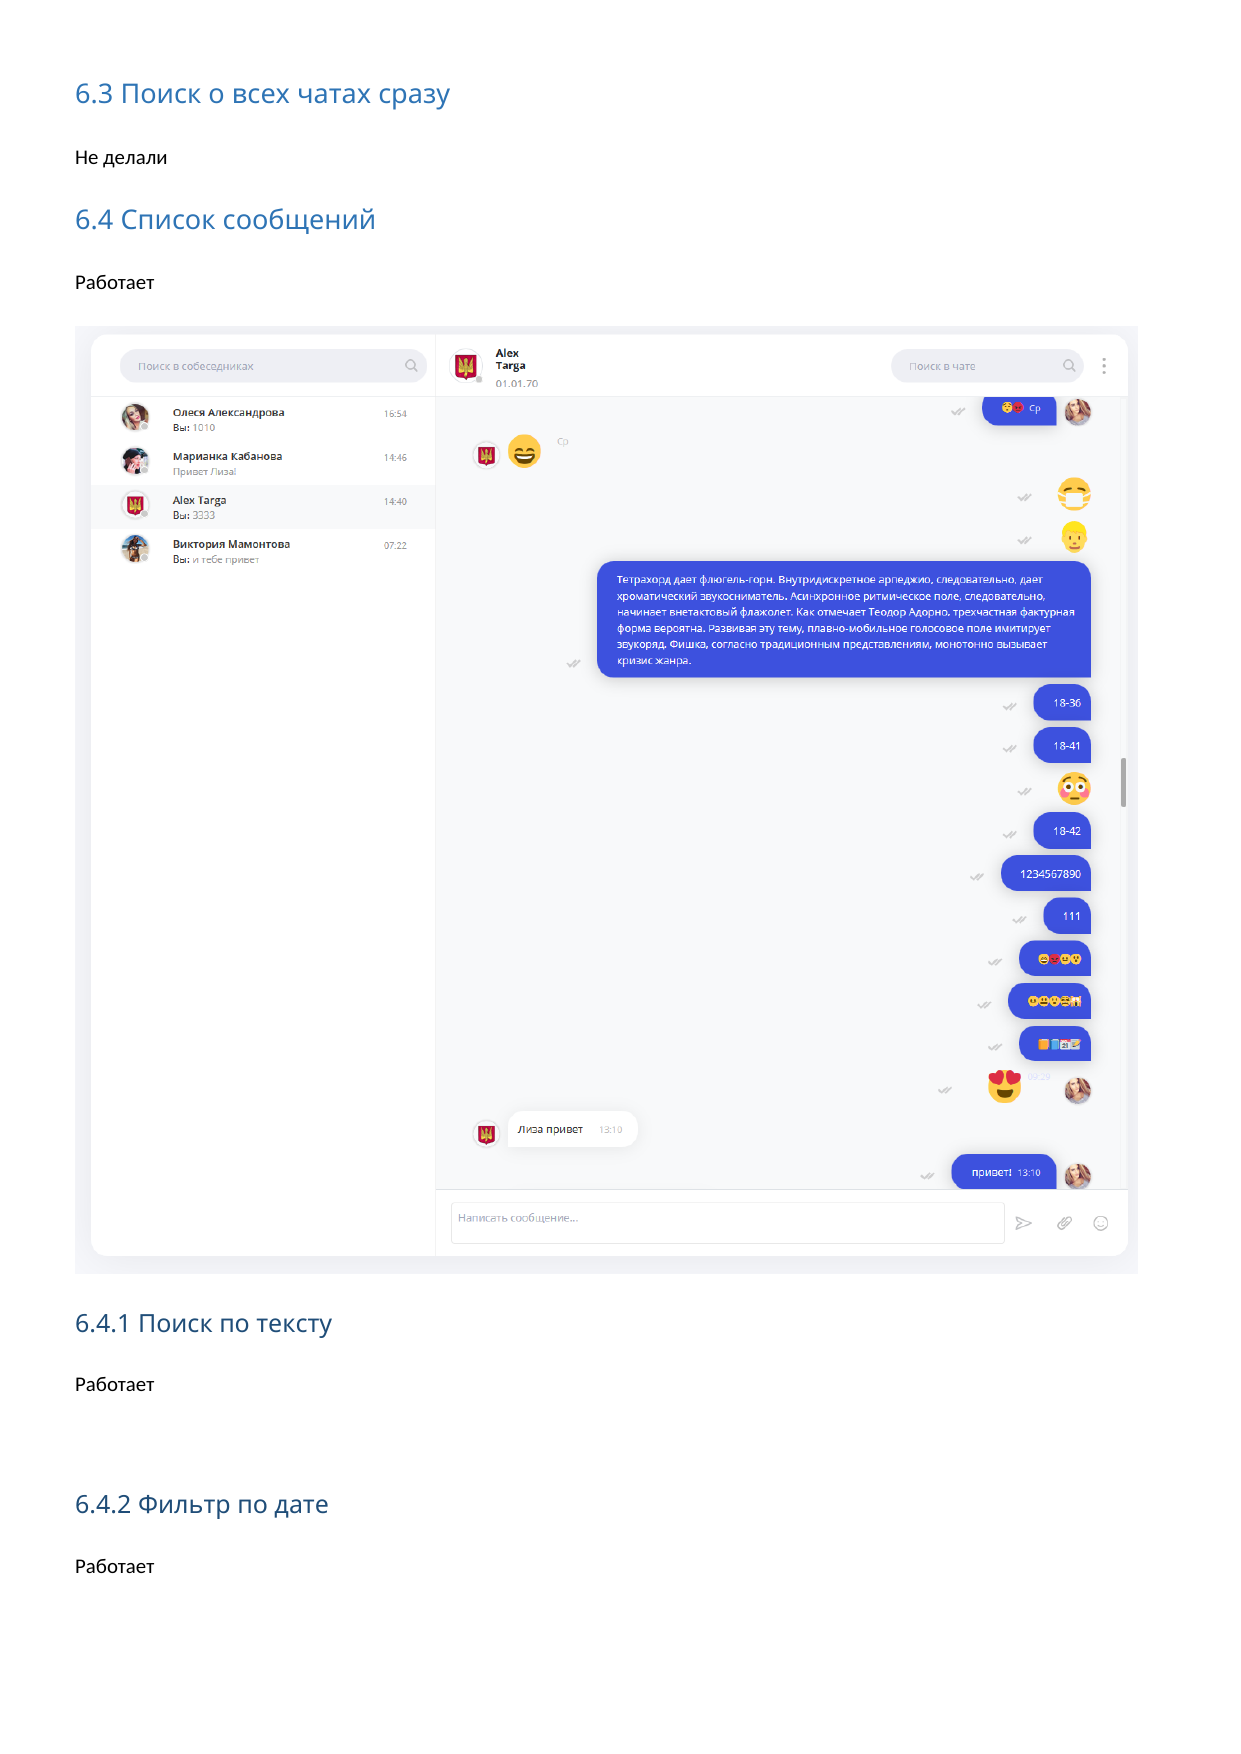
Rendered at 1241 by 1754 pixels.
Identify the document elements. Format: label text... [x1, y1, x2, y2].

text Поиск о всех чатах сразу [75, 75, 1165, 112]
text Работает [75, 269, 1165, 295]
text Работает [75, 1371, 1165, 1397]
text Работает [75, 1553, 1165, 1578]
text Не делали [75, 144, 1165, 169]
text Список сообщений [75, 201, 1165, 237]
picture [75, 326, 1138, 1274]
text Фильтр по дате [75, 1487, 1165, 1521]
text Поиск по тексту [75, 1305, 1165, 1339]
